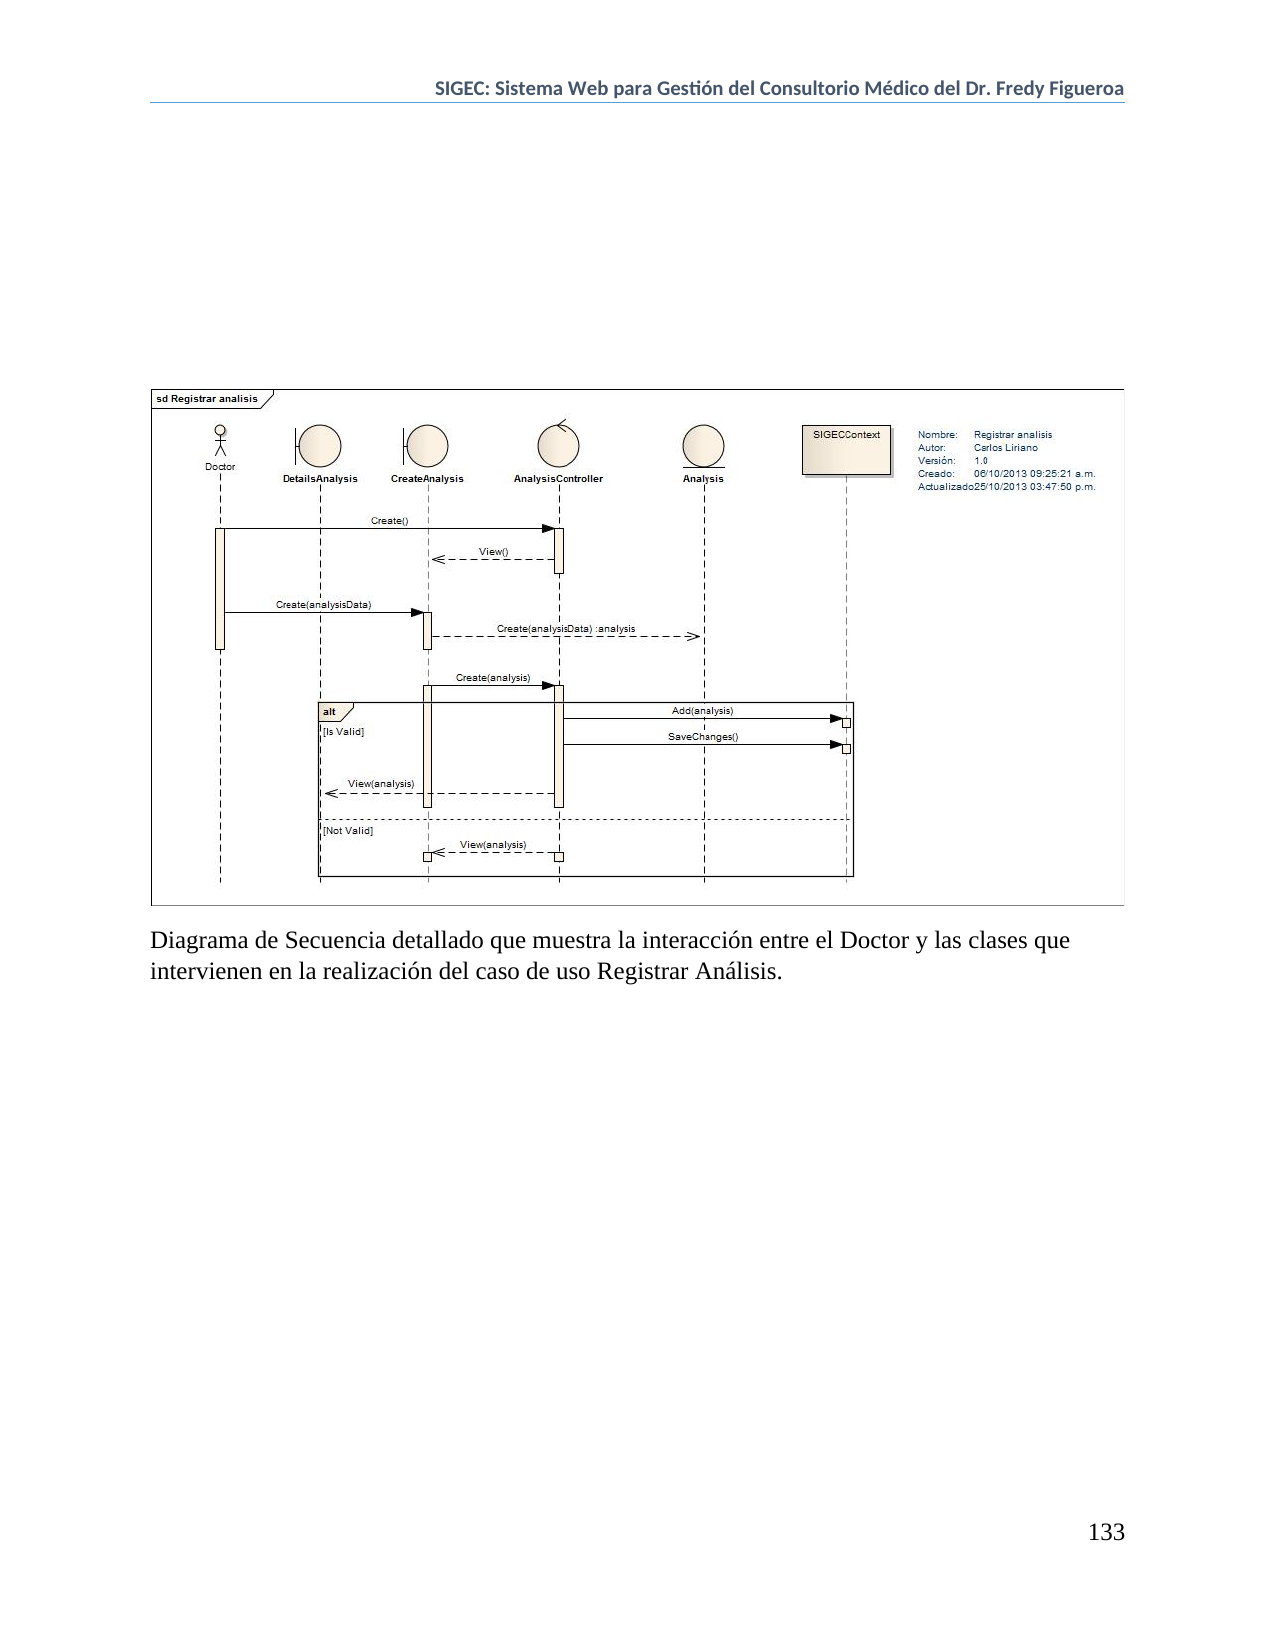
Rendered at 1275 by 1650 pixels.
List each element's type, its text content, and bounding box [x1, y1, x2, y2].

text Diagrama de Secuencia detallado que muestra la interacción entre el Doctor y las clases que intervienen en la realización del caso de uso Registrar Análisis. [150, 925, 1125, 984]
picture [150, 388, 1125, 906]
